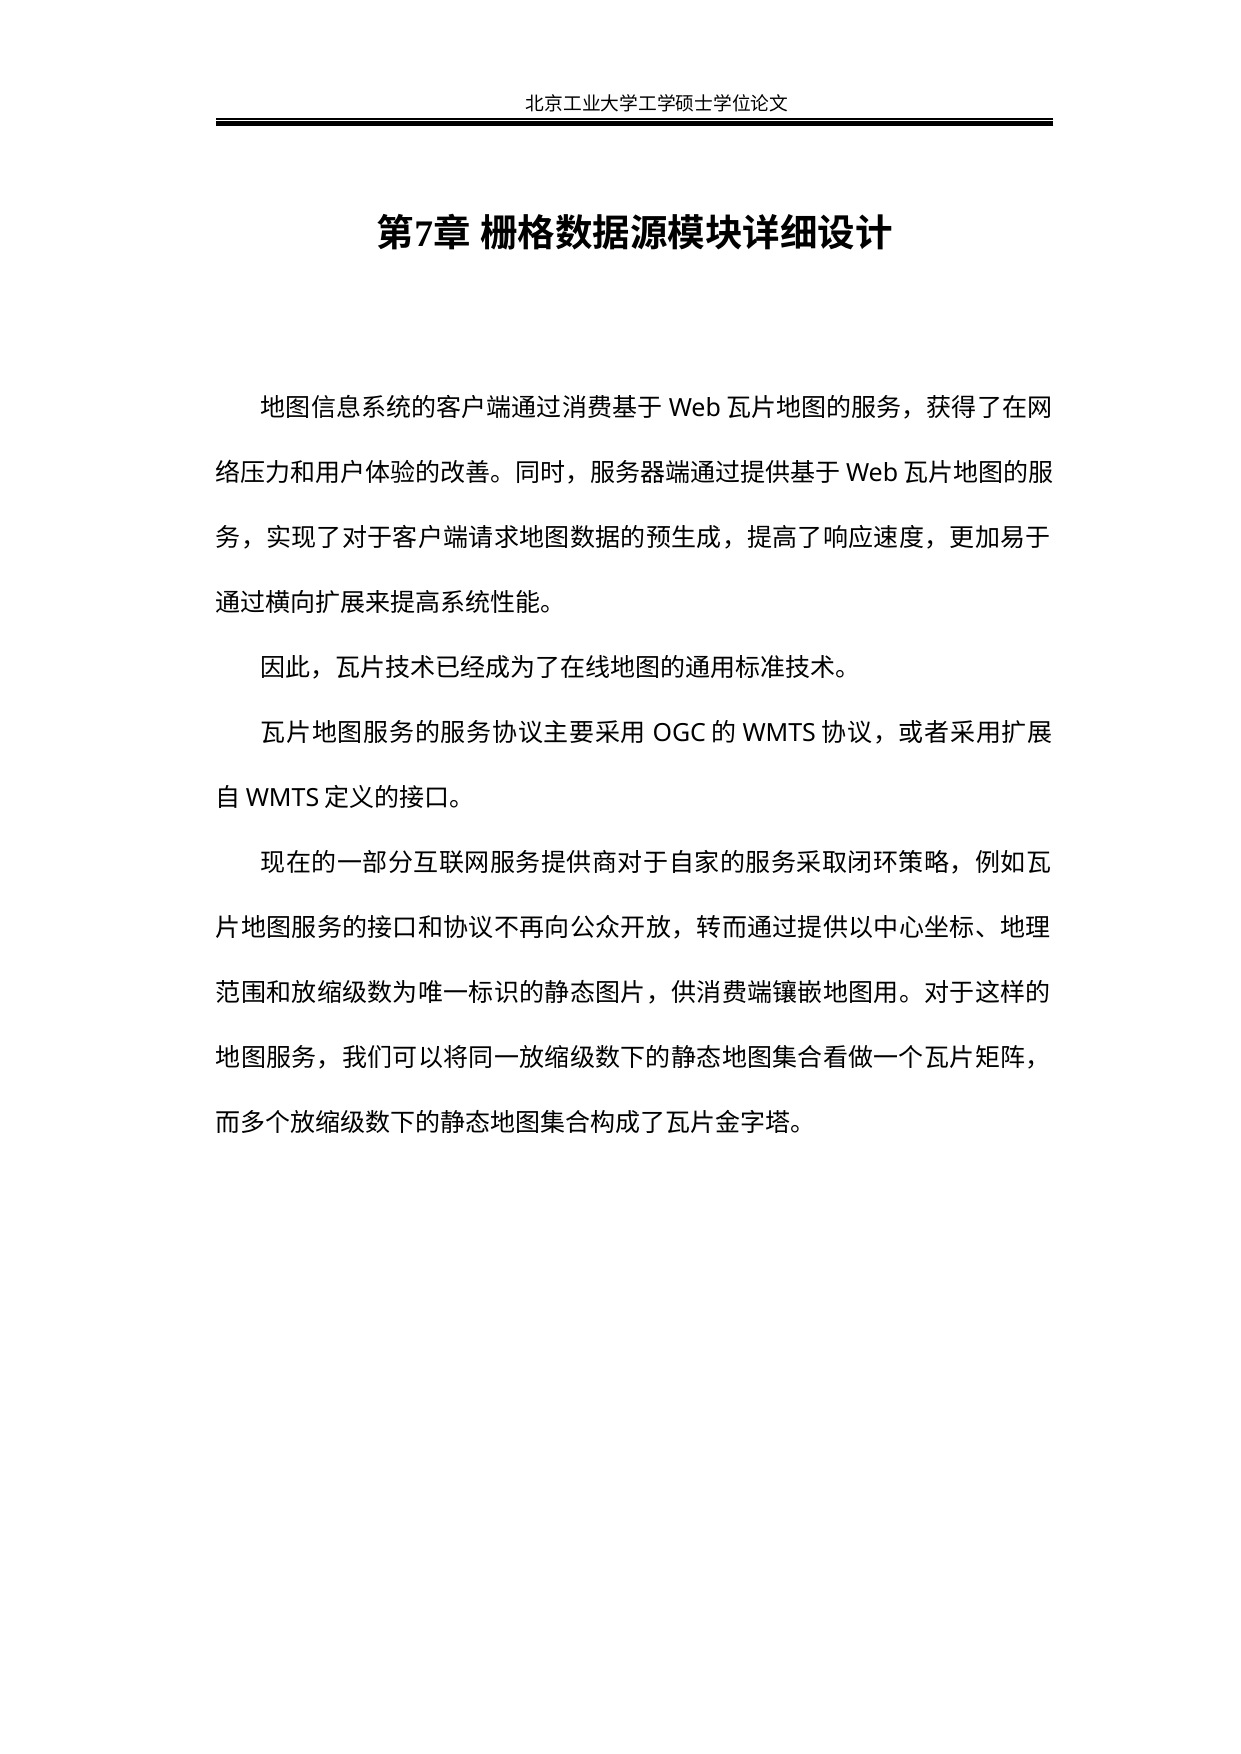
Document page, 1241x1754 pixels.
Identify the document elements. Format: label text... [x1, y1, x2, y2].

text 现在的一部分互联网服务提供商对于自家的服务采取闭环策略，例如瓦片地图服务的接口和协议不再向公众开放，转而通过提供以中心坐标、地理范围和放缩级数为唯一标识的静态图片，供消费端镶嵌地图用。对于这样的地图服务，我们可以将同一放缩级数下的静态地图集合看做一个瓦片矩阵，而多个放缩级数下的静态地图集合构成了瓦片金字塔。 [216, 828, 1053, 1153]
text 瓦片地图服务的服务协议主要采用OGC的WMTS协议，或者采用扩展自WMTS定义的接口。 [216, 698, 1053, 828]
subtitle 栅格数据源模块详细设计 [216, 197, 1053, 262]
text 因此，瓦片技术已经成为了在线地图的通用标准技术。 [216, 633, 1053, 698]
text 地图信息系统的客户端通过消费基于Web瓦片地图的服务，获得了在网络压力和用户体验的改善。同时，服务器端通过提供基于Web瓦片地图的服务，实现了对于客户端请求地图数据的预生成，提高了响应速度，更加易于通过横向扩展来提高系统性能。 [216, 373, 1053, 633]
